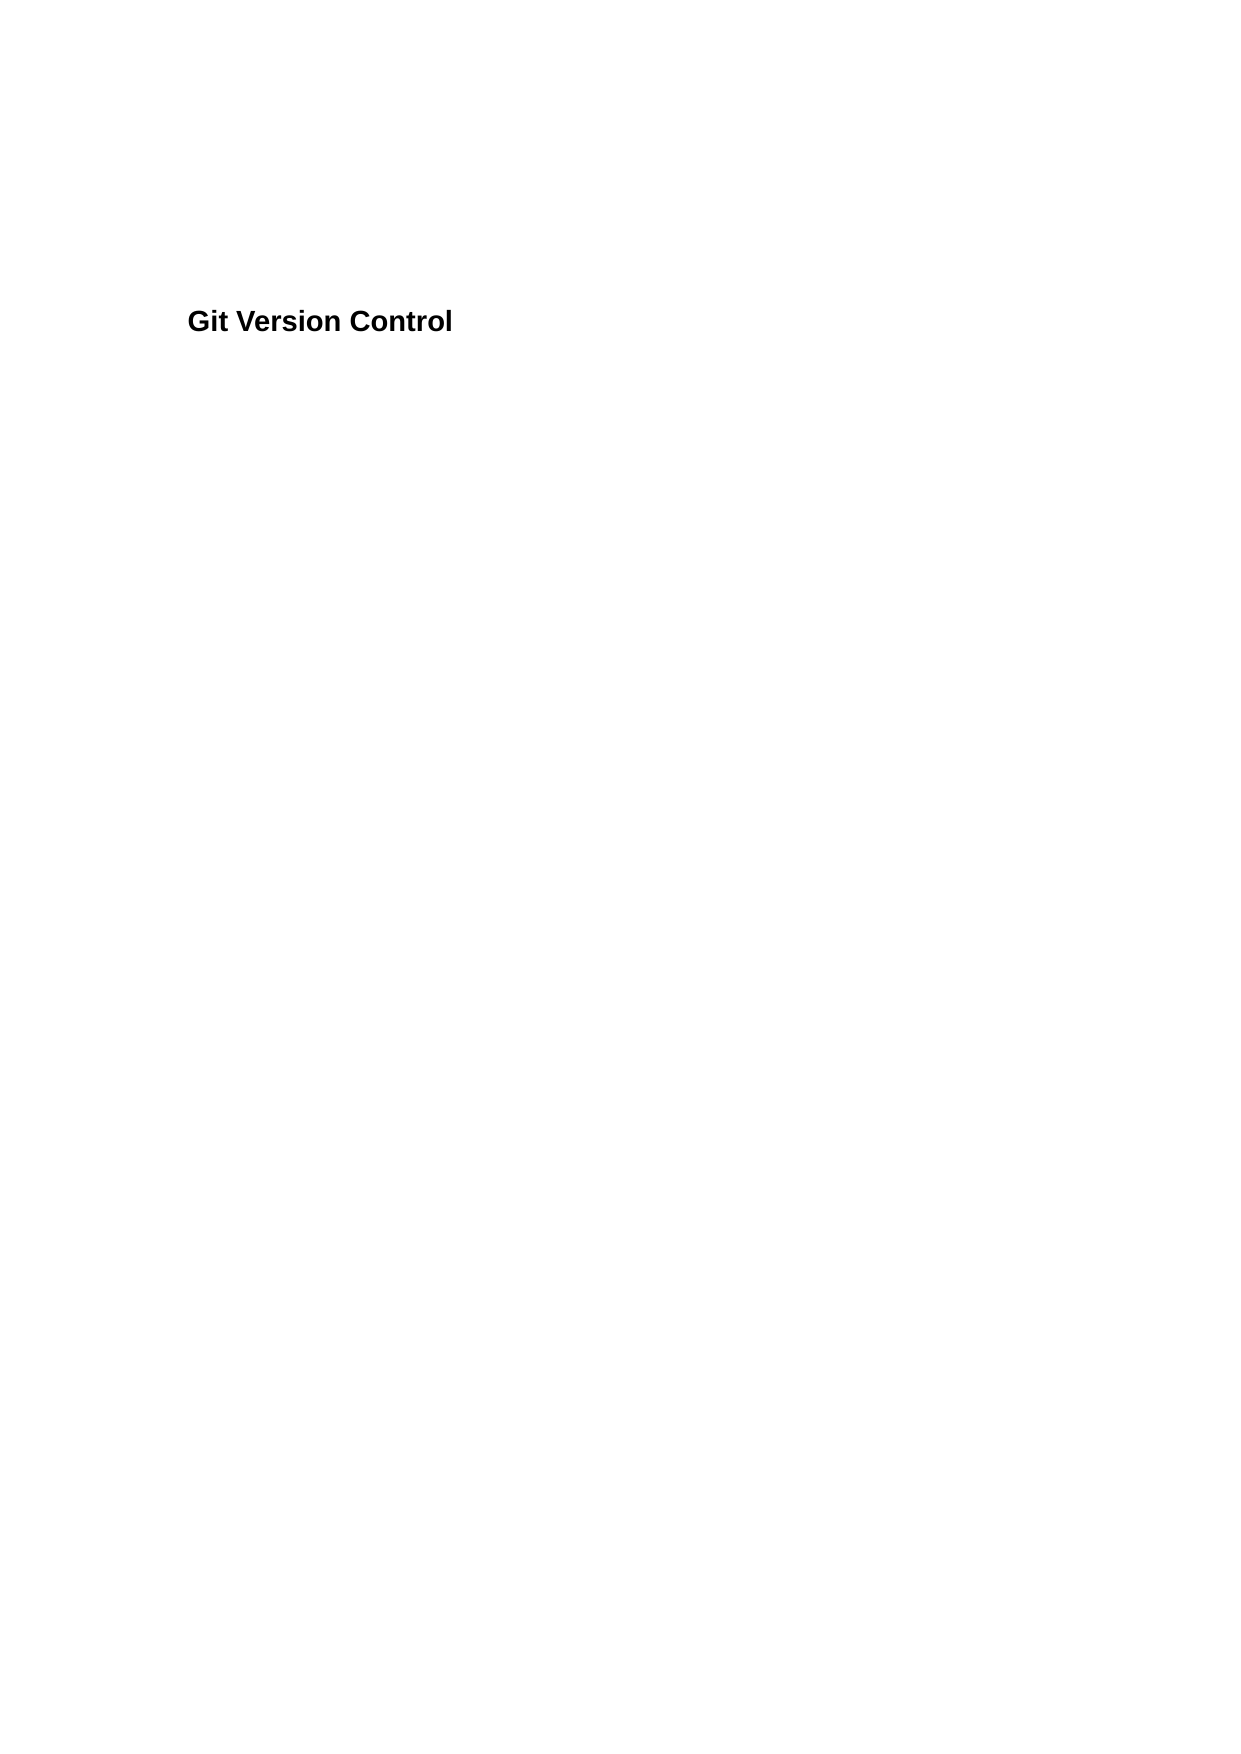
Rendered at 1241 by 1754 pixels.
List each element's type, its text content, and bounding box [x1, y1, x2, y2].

subtitle Git Version Control [187, 289, 1053, 354]
